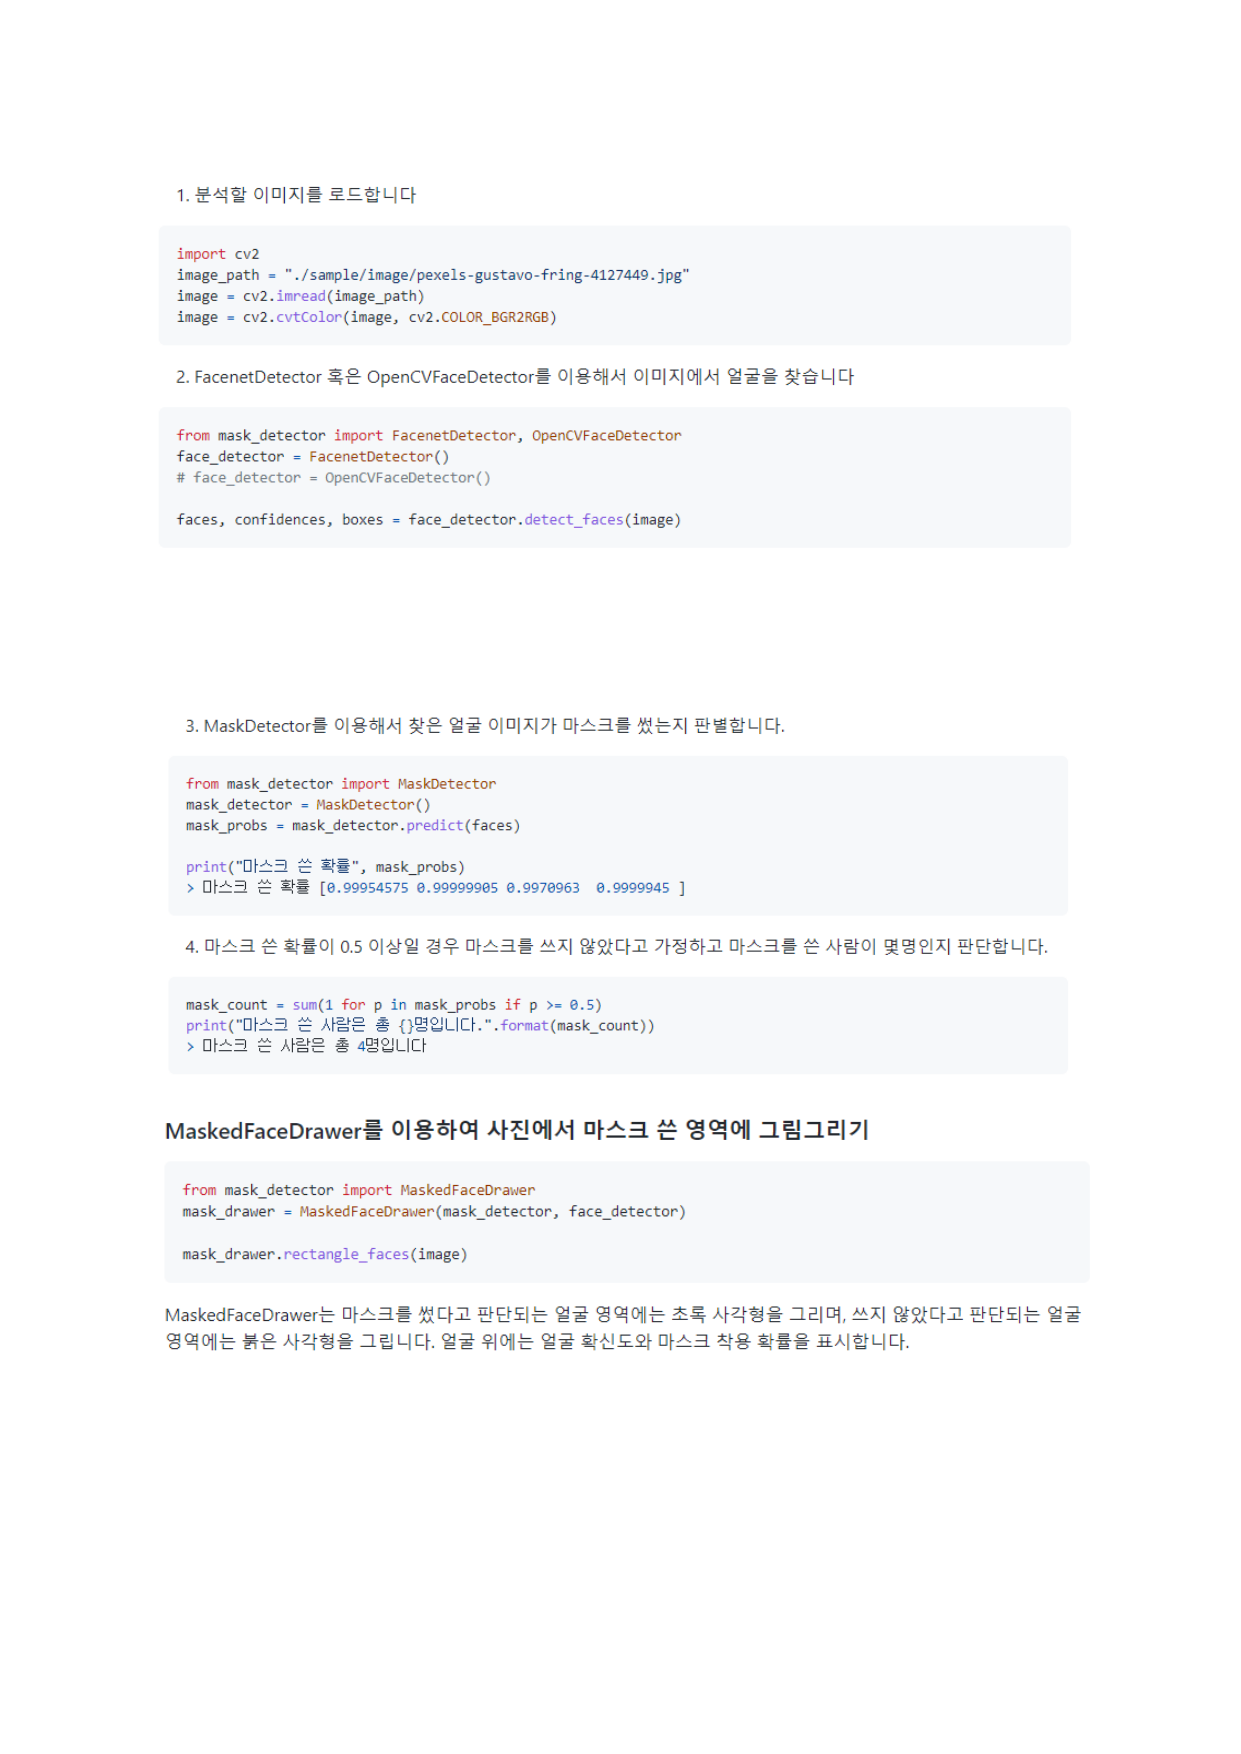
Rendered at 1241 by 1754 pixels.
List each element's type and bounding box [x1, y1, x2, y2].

picture [150, 177, 1091, 560]
picture [150, 1113, 1091, 1374]
picture [150, 710, 1091, 1095]
